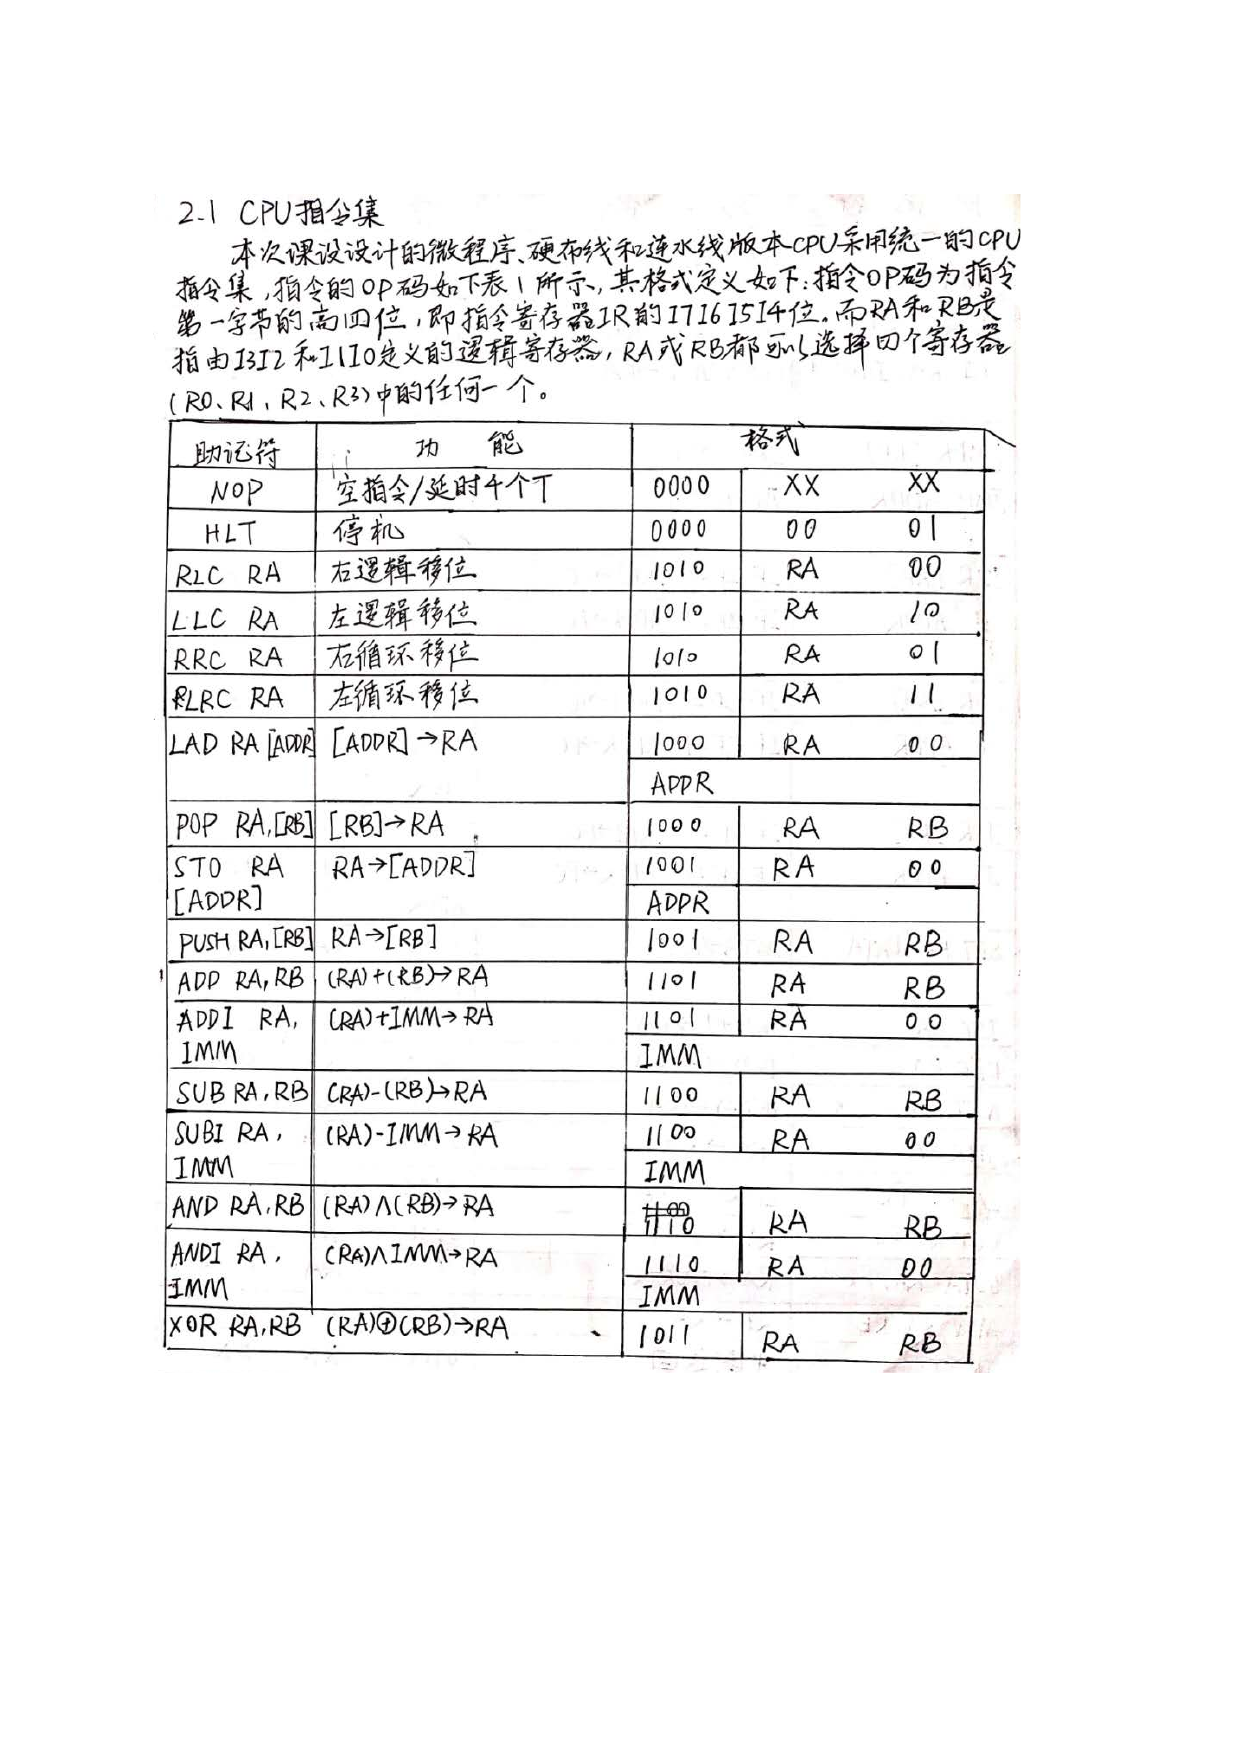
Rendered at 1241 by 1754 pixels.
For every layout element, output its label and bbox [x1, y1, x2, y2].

picture [153, 194, 1021, 1373]
